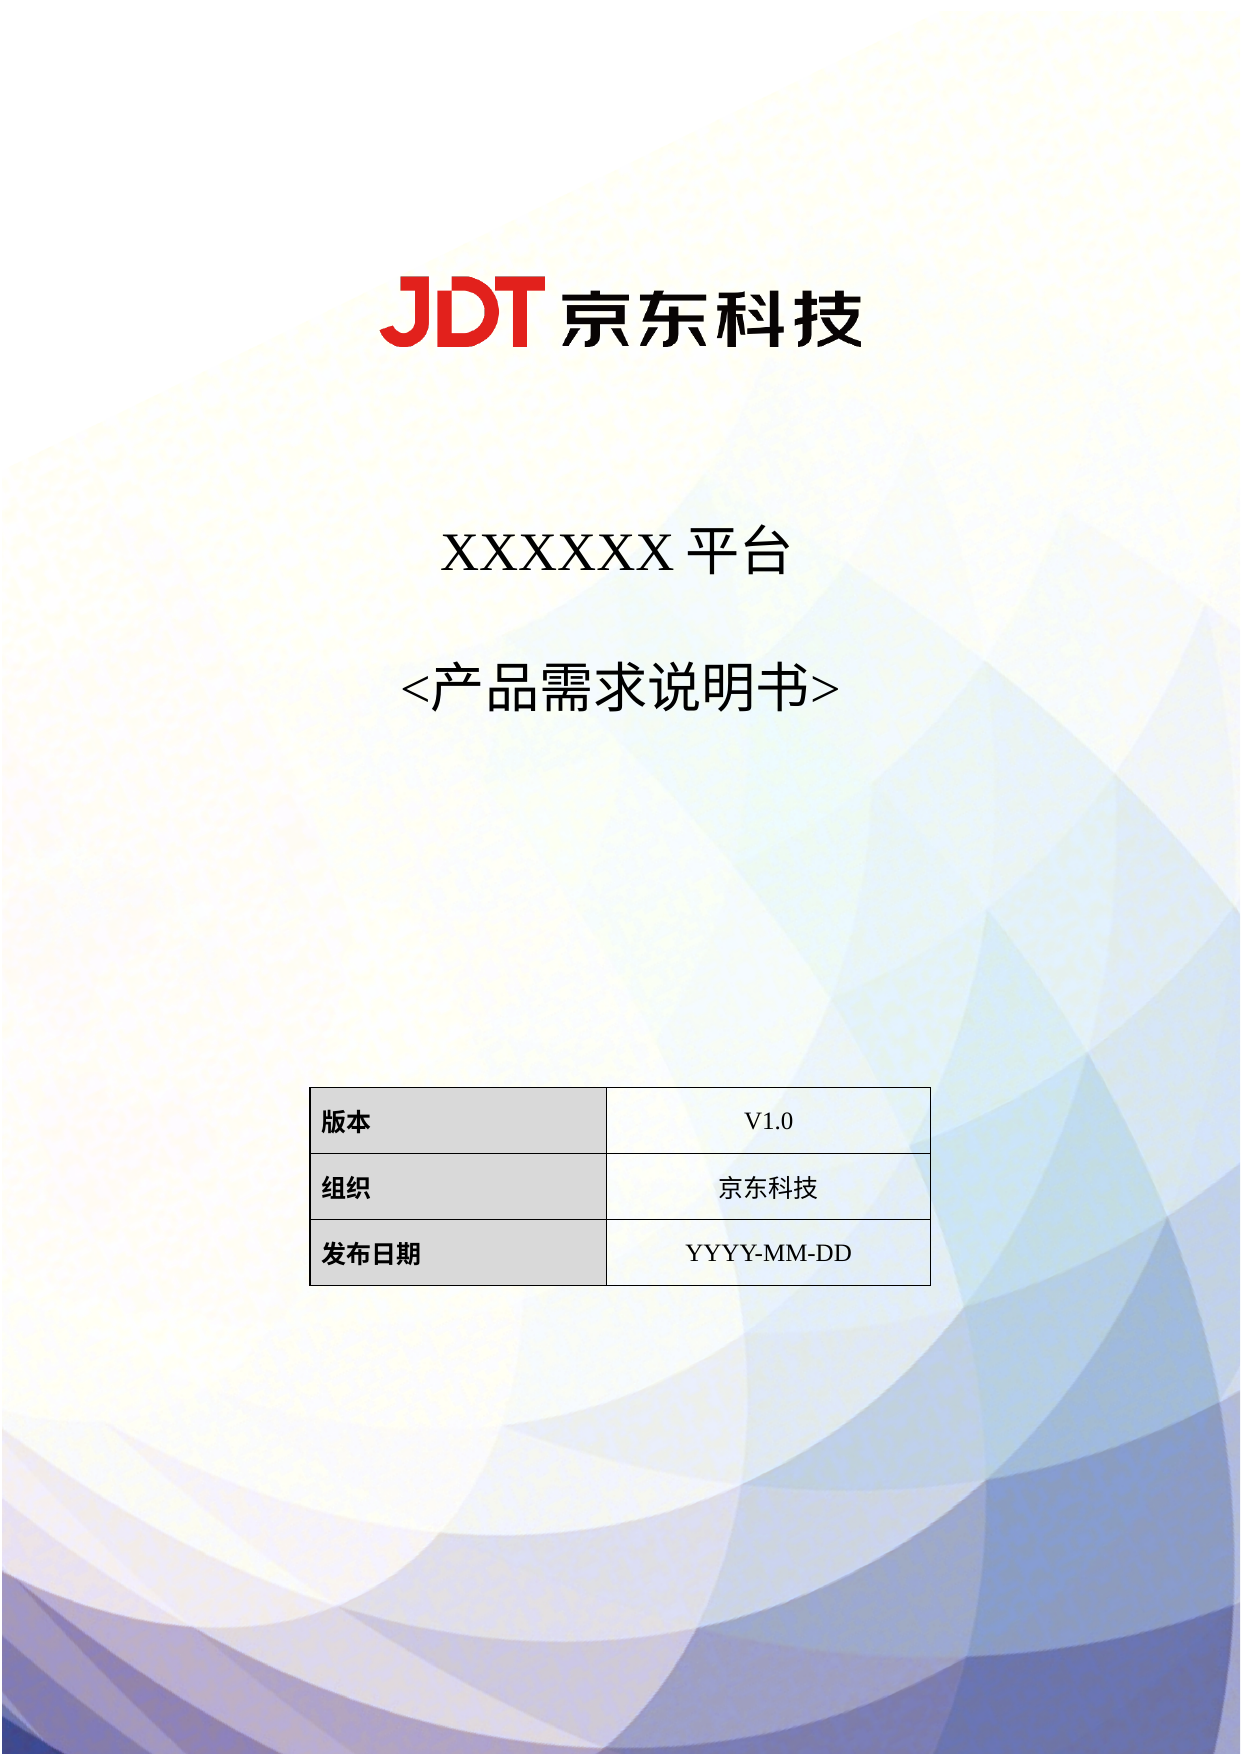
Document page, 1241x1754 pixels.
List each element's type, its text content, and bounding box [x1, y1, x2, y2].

table_header V1.0 [607, 1088, 930, 1153]
table_header 版本 [311, 1088, 606, 1153]
table_cell 京东科技 [607, 1154, 930, 1219]
text XXXXXX平台 [396, 498, 1063, 596]
table_cell 发布日期 [311, 1220, 606, 1285]
table_cell 组织 [311, 1154, 606, 1219]
text <产品需求说明书> [177, 635, 1063, 732]
table_cell YYYY-MM-DD [607, 1220, 930, 1285]
picture [2, 11, 1241, 1754]
